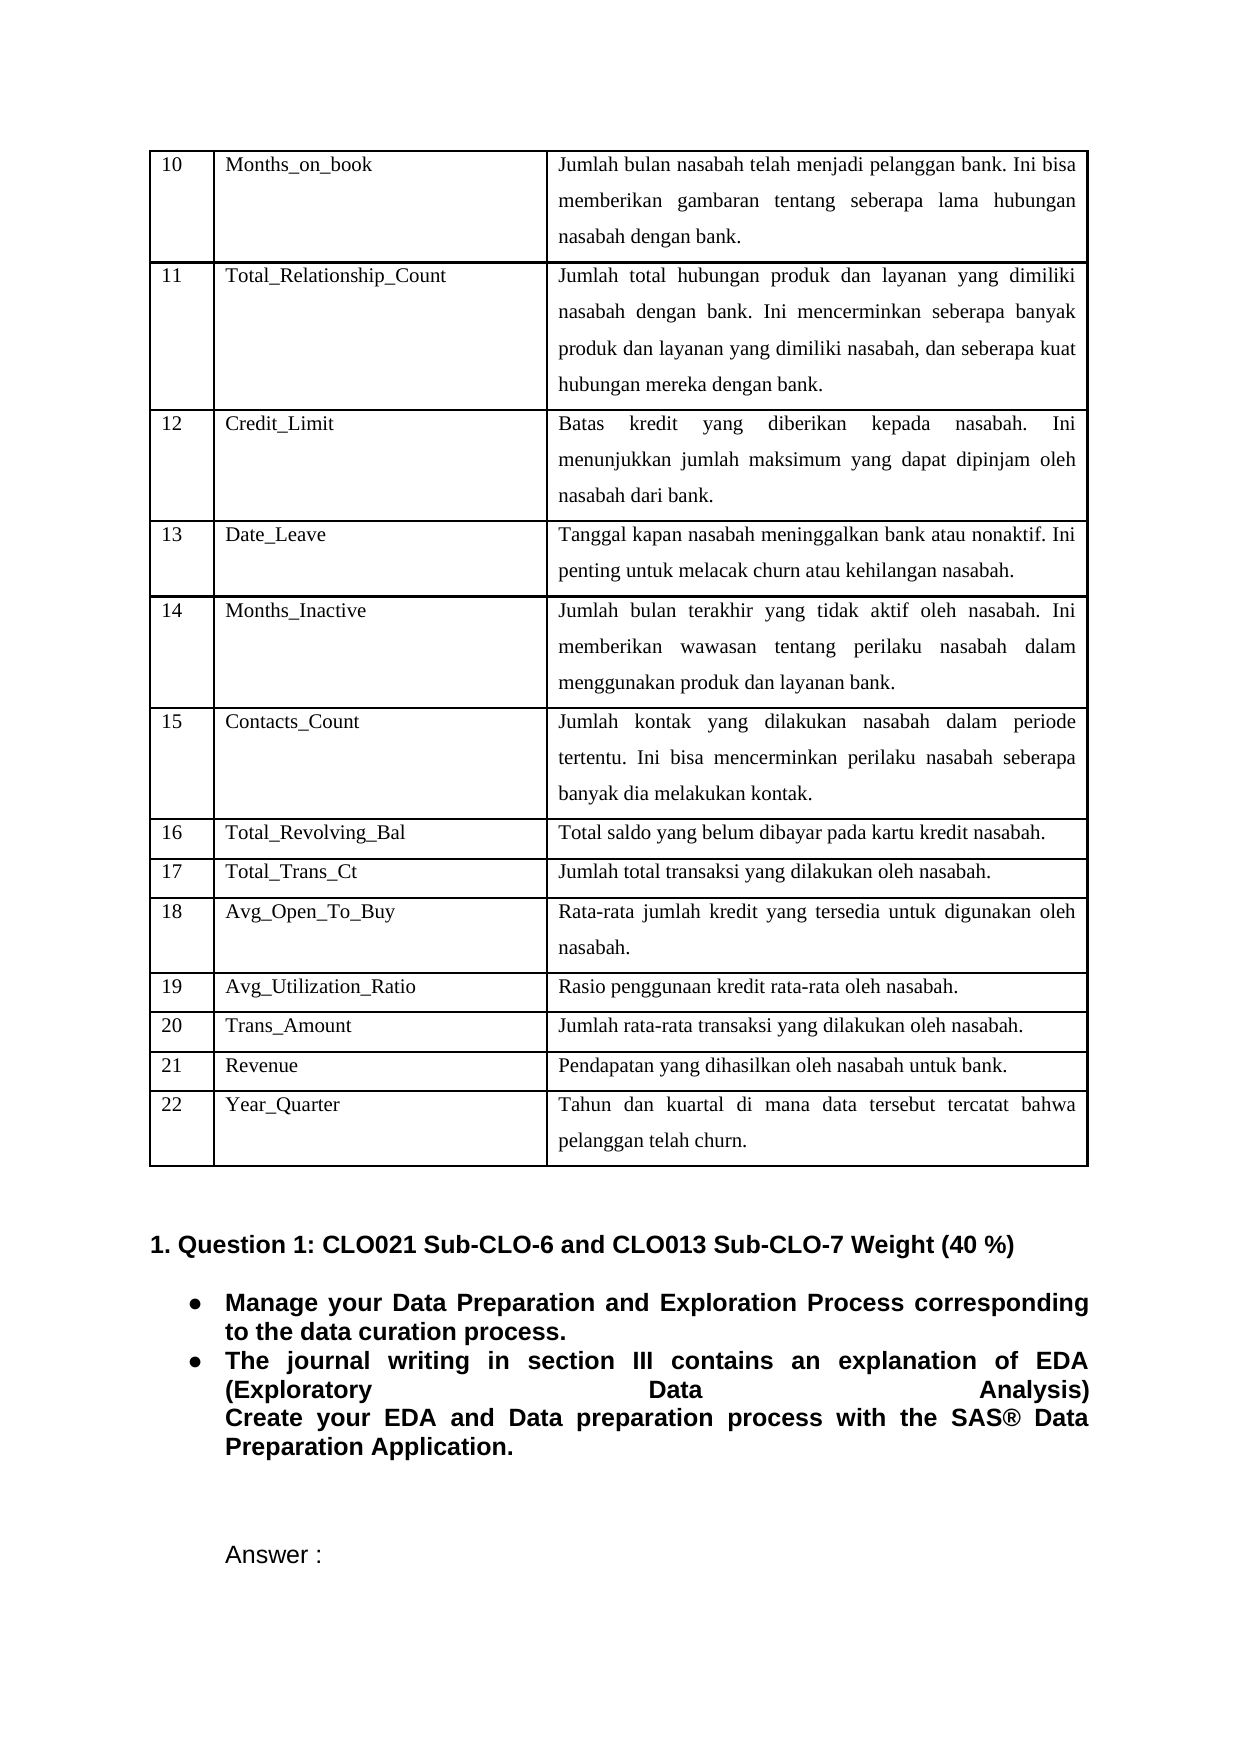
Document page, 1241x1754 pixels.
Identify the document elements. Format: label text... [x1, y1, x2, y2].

table_cell 18 [151, 899, 213, 972]
table_cell Tahun dan kuartal di mana data tersebut tercatat bahwa pelanggan telah churn. [548, 1092, 1086, 1165]
text Answer : [225, 1540, 1090, 1568]
table_cell Revenue [215, 1053, 546, 1090]
table_cell Year_Quarter [215, 1092, 546, 1165]
table_cell Jumlah total hubungan produk dan layanan yang dimiliki nasabah dengan bank. Ini mencerminkan seberapa banyak produk dan layanan yang dimiliki nasabah, dan seberapa kuat hubungan mereka dengan bank. [548, 264, 1086, 409]
table_cell Contacts_Count [215, 709, 546, 818]
table_cell 20 [151, 1013, 213, 1051]
table_cell Total saldo yang belum dibayar pada kartu kredit nasabah. [548, 820, 1086, 857]
table_cell 21 [151, 1053, 213, 1090]
text 1. Question 1: CLO021 Sub-CLO-6 and CLO013 Sub-CLO-7 Weight (40 %) [150, 1230, 1090, 1259]
table_cell Jumlah total transaksi yang dilakukan oleh nasabah. [548, 860, 1086, 897]
table_cell Date_Leave [215, 522, 546, 595]
table_cell Credit_Limit [215, 411, 546, 520]
table_cell 15 [151, 709, 213, 818]
table_cell 17 [151, 860, 213, 897]
table_cell Avg_Utilization_Ratio [215, 974, 546, 1011]
table_cell Months_Inactive [215, 598, 546, 707]
table_cell 22 [151, 1092, 213, 1165]
table_cell 13 [151, 522, 213, 595]
table_cell Pendapatan yang dihasilkan oleh nasabah untuk bank. [548, 1053, 1086, 1090]
table_cell Avg_Open_To_Buy [215, 899, 546, 972]
table_cell Tanggal kapan nasabah meninggalkan bank atau nonaktif. Ini penting untuk melacak churn atau kehilangan nasabah. [548, 522, 1086, 595]
table_cell Total_Relationship_Count [215, 264, 546, 409]
table_cell Rasio penggunaan kredit rata-rata oleh nasabah. [548, 974, 1086, 1011]
table_cell Trans_Amount [215, 1013, 546, 1051]
table_cell Jumlah kontak yang dilakukan nasabah dalam periode tertentu. Ini bisa mencerminkan perilaku nasabah seberapa banyak dia melakukan kontak. [548, 709, 1086, 818]
table_cell 16 [151, 820, 213, 857]
table_cell 19 [151, 974, 213, 1011]
table_cell 14 [151, 598, 213, 707]
table_cell Total_Revolving_Bal [215, 820, 546, 857]
table_cell 10 [151, 152, 213, 261]
table_cell Batas kredit yang diberikan kepada nasabah. Ini menunjukkan jumlah maksimum yang dapat dipinjam oleh nasabah dari bank. [548, 411, 1086, 520]
table_cell 12 [151, 411, 213, 520]
table_cell Total_Trans_Ct [215, 860, 546, 897]
list ﻿﻿The journal writing in section III contains an explanation of EDA (Exploratory Data Analysis) Create your EDA and Data preparation process with the SAS® Data Preparation Application. [187, 1346, 1090, 1461]
list ﻿﻿Manage your Data Preparation and Exploration Process corresponding to the data curation process. [187, 1288, 1090, 1346]
table_cell Jumlah bulan nasabah telah menjadi pelanggan bank. Ini bisa memberikan gambaran tentang seberapa lama hubungan nasabah dengan bank. [548, 152, 1086, 261]
table_cell Rata-rata jumlah kredit yang tersedia untuk digunakan oleh nasabah. [548, 899, 1086, 972]
table_cell Jumlah rata-rata transaksi yang dilakukan oleh nasabah. [548, 1013, 1086, 1051]
table_cell Months_on_book [215, 152, 546, 261]
table_cell 11 [151, 264, 213, 409]
table_cell Jumlah bulan terakhir yang tidak aktif oleh nasabah. Ini memberikan wawasan tentang perilaku nasabah dalam menggunakan produk dan layanan bank. [548, 598, 1086, 707]
